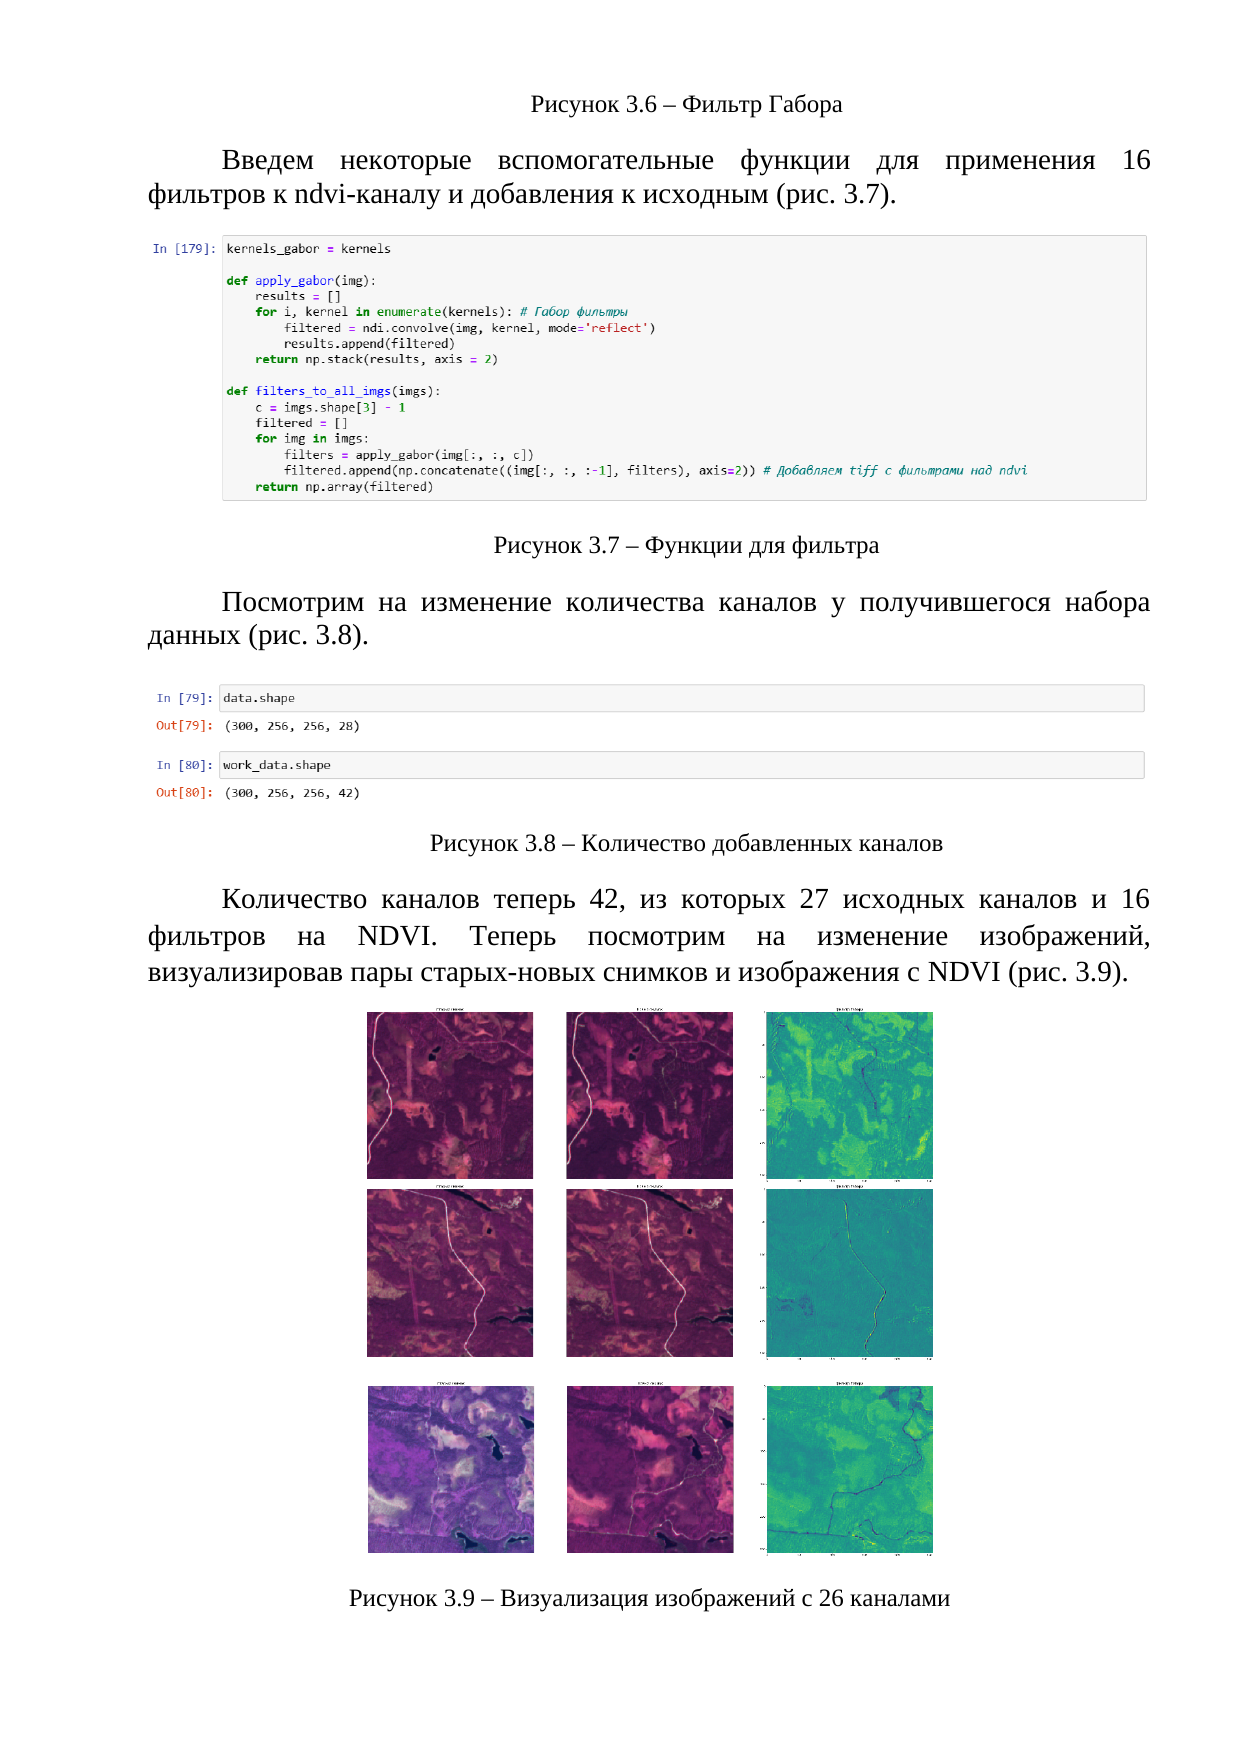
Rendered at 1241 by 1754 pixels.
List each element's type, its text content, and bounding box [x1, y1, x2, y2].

text Посмотрим на изменение количества каналов у получившегося набора данных (рис. 3.8). [148, 584, 1152, 651]
text Рисунок 3.8 – Количество добавленных каналов [148, 803, 1152, 856]
picture [147, 226, 1152, 506]
text Рисунок 3.7 – Функции для фильтра [148, 506, 1152, 559]
text Введем некоторые вспомогательные функции для применения 16 фильтров к ndvi-каналу и добавления к исходным (рис. 3.7). [148, 142, 1152, 209]
picture [365, 1006, 934, 1362]
text Рисунок 3.6 – Фильтр Габора [148, 89, 1152, 117]
picture [147, 676, 1152, 803]
text Рисунок 3.9 – Визуализация изображений с 26 каналами [148, 1583, 1152, 1611]
picture [366, 1380, 934, 1558]
text Количество каналов теперь 42, из которых 27 исходных каналов и 16 фильтров на NDVI. Теперь посмотрим на изменение изображений, визуализировав пары старых-новых снимков и изображения с NDVI (рис. 3.9). [148, 881, 1152, 987]
